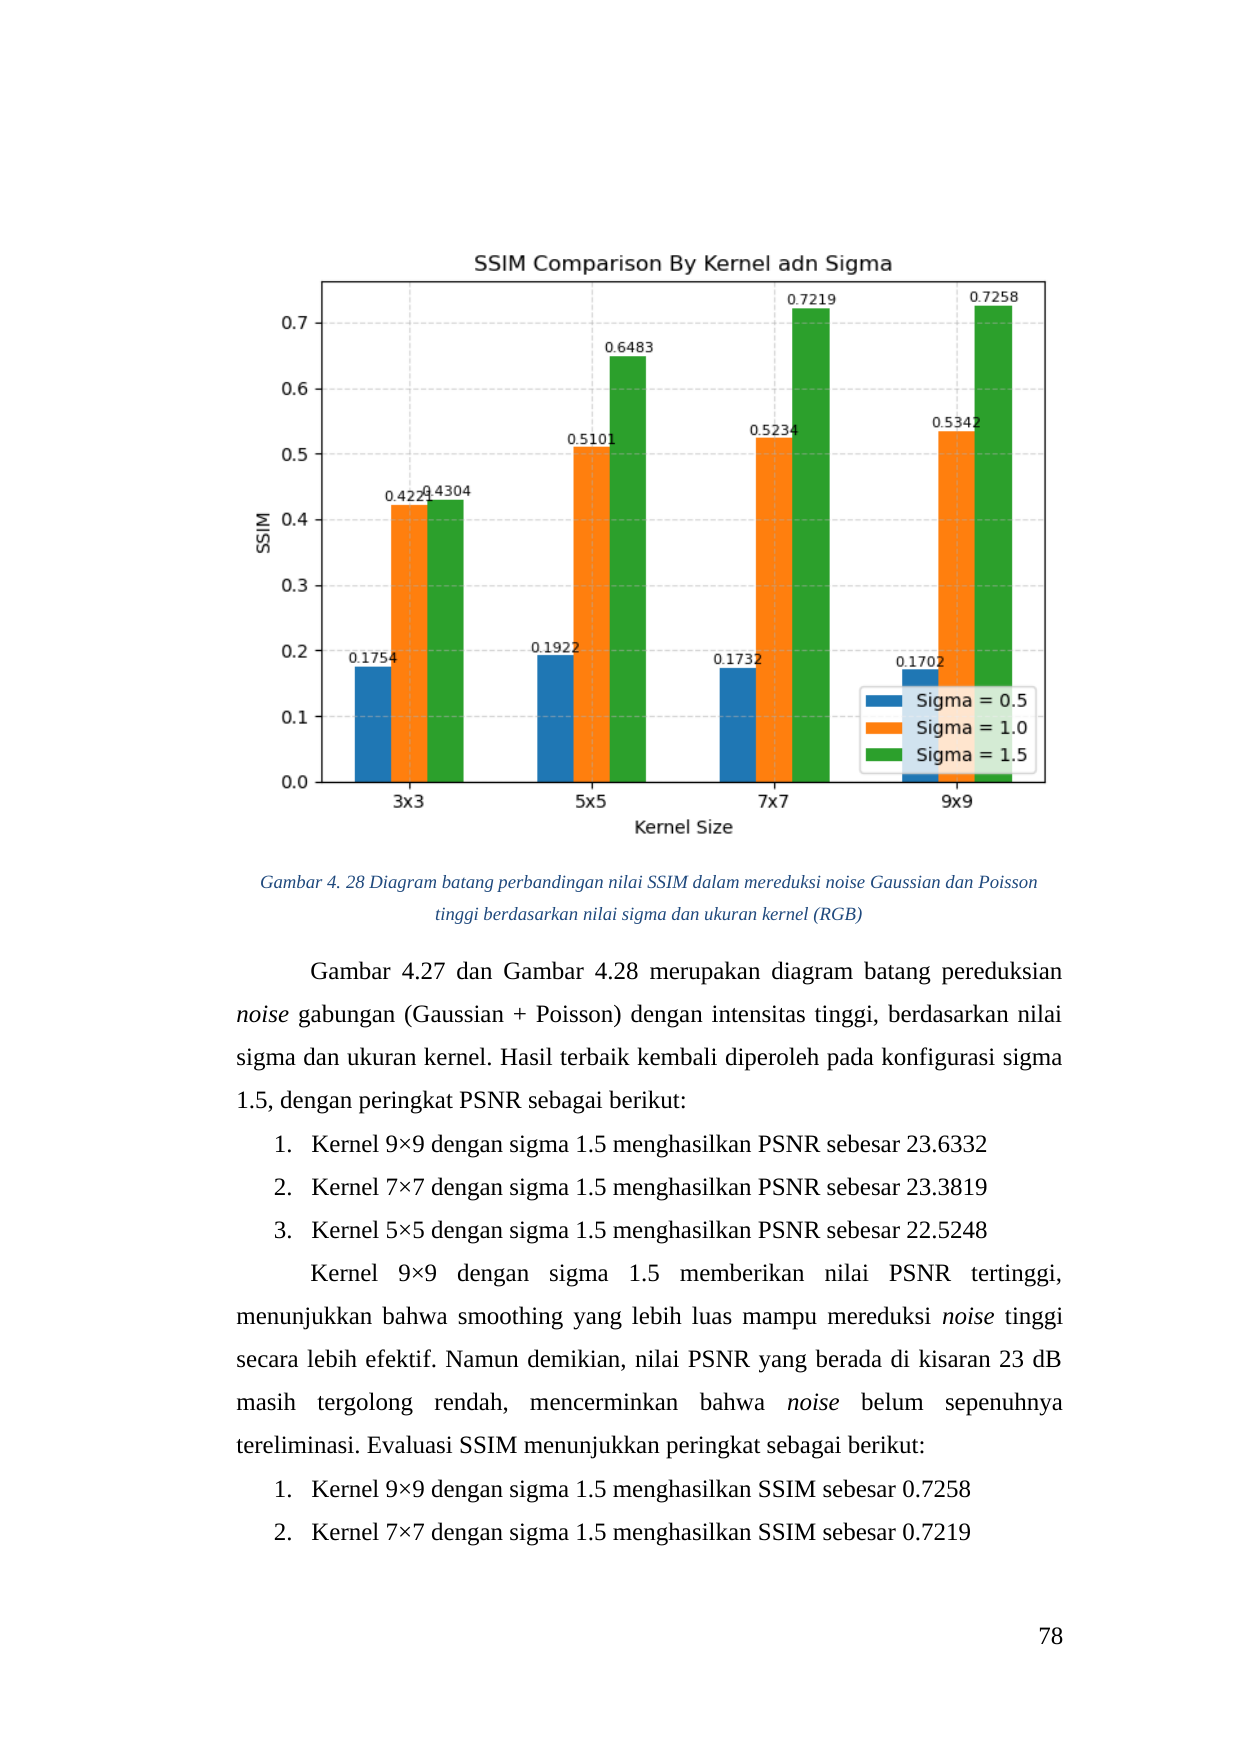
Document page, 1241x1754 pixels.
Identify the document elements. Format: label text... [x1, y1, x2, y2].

list Kernel 5×5 dengan sigma 1.5 menghasilkan PSNR sebesar 22.5248 [274, 1215, 1063, 1244]
list Kernel 9×9 dengan sigma 1.5 menghasilkan SSIM sebesar 0.7258 [274, 1474, 1063, 1502]
list Kernel 7×7 dengan sigma 1.5 menghasilkan PSNR sebesar 23.3819 [274, 1172, 1063, 1201]
text Gambar 4.27 dan Gambar 4.28 merupakan diagram batang pereduksian noise gabungan (Gaussian + Poisson) dengan intensitas tinggi, berdasarkan nilai sigma dan ukuran kernel. Hasil terbaik kembali diperoleh pada konfigurasi sigma 1.5, dengan peringkat PSNR sebagai berikut: [236, 956, 1063, 1114]
text Kernel 9×9 dengan sigma 1.5 memberikan nilai PSNR tertinggi, menunjukkan bahwa smoothing yang lebih luas mampu mereduksi noise tinggi secara lebih efektif. Namun demikian, nilai PSNR yang berada di kisaran 23 dB masih tergolong rendah, mencerminkan bahwa noise belum sepenuhnya tereliminasi. Evaluasi SSIM menunjukkan peringkat sebagai berikut: [236, 1258, 1063, 1459]
list Kernel 7×7 dengan sigma 1.5 menghasilkan SSIM sebesar 0.7219 [274, 1517, 1063, 1546]
picture [236, 236, 1064, 857]
list Kernel 9×9 dengan sigma 1.5 menghasilkan PSNR sebesar 23.6332 [274, 1129, 1063, 1157]
